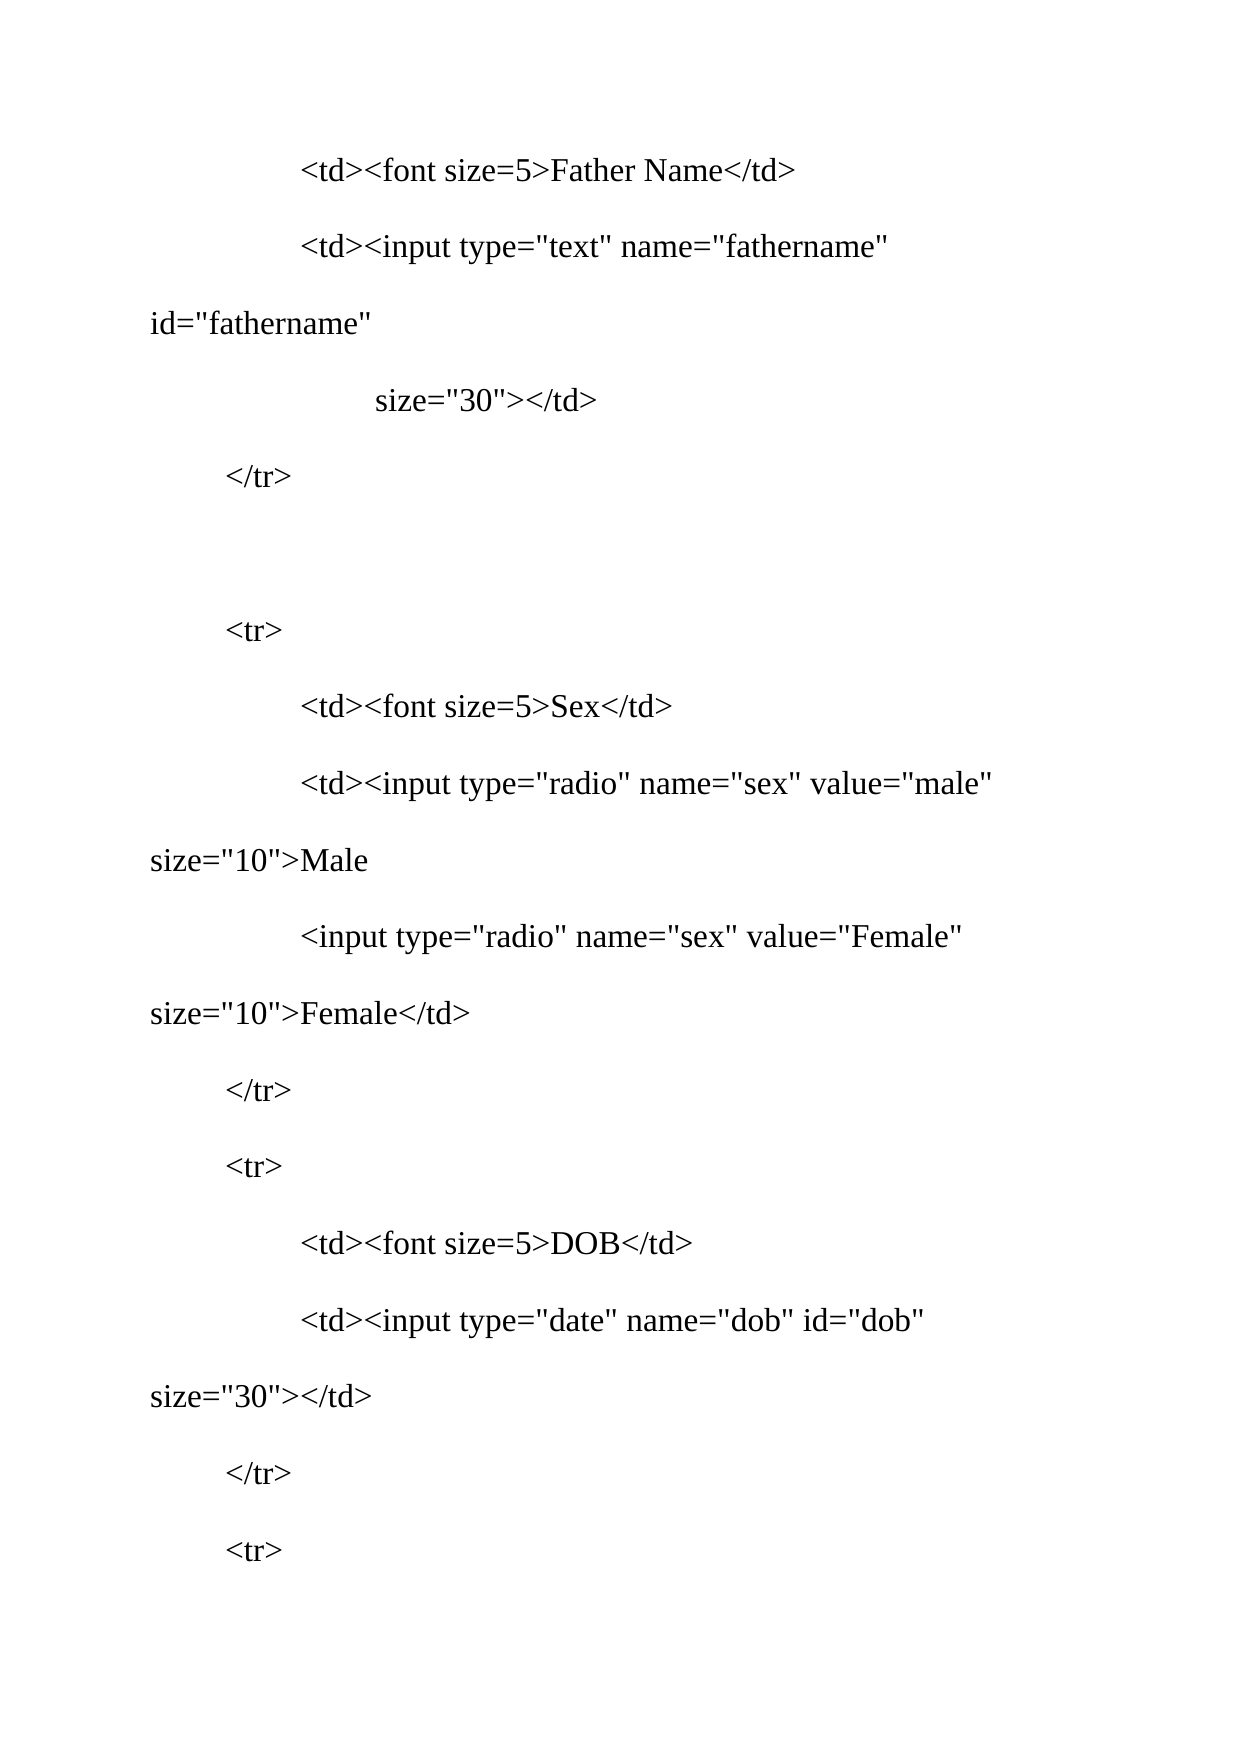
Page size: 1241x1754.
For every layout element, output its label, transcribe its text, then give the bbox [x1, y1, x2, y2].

text <td><input type="date" name="dob" id="dob" size="30"></td> [150, 1300, 1090, 1415]
text <tr> [150, 1147, 1090, 1185]
text <td><input type="text" name="fathername" id="fathername" [150, 227, 1090, 342]
text <td><font size=5>Father Name</td> [150, 150, 1090, 188]
text <td><font size=5>Sex</td> [150, 687, 1090, 725]
text </tr> [150, 1453, 1090, 1492]
text <input type="radio" name="sex" value="Female" size="10">Female</td> [150, 917, 1090, 1032]
text <td><input type="radio" name="sex" value="male" size="10">Male [150, 763, 1090, 878]
text <td><font size=5>DOB</td> [150, 1223, 1090, 1262]
text <tr> [150, 1530, 1090, 1568]
text size="30"></td> [150, 380, 1090, 418]
text <tr> [150, 610, 1090, 648]
text </tr> [150, 1070, 1090, 1108]
text </tr> [150, 457, 1090, 495]
